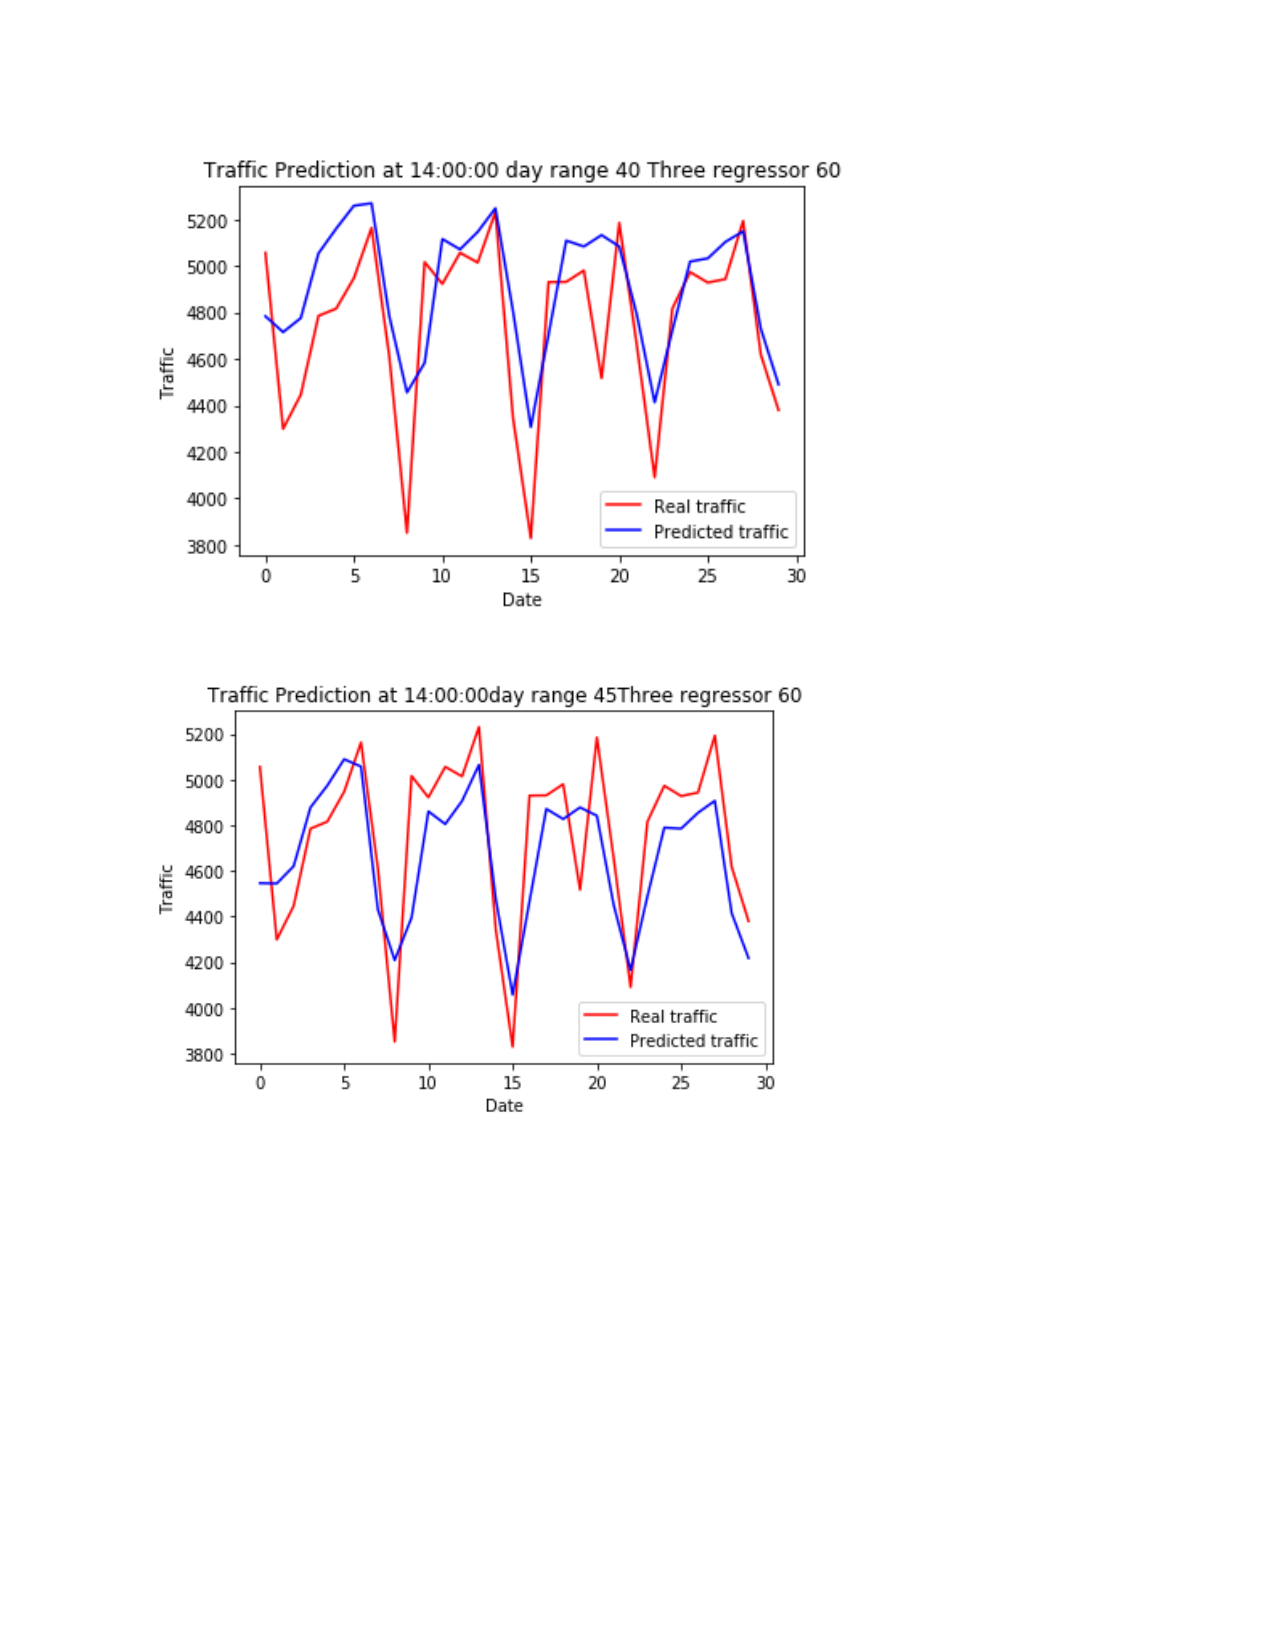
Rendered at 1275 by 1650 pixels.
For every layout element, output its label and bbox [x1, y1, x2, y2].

picture [150, 675, 813, 1125]
picture [150, 150, 853, 620]
